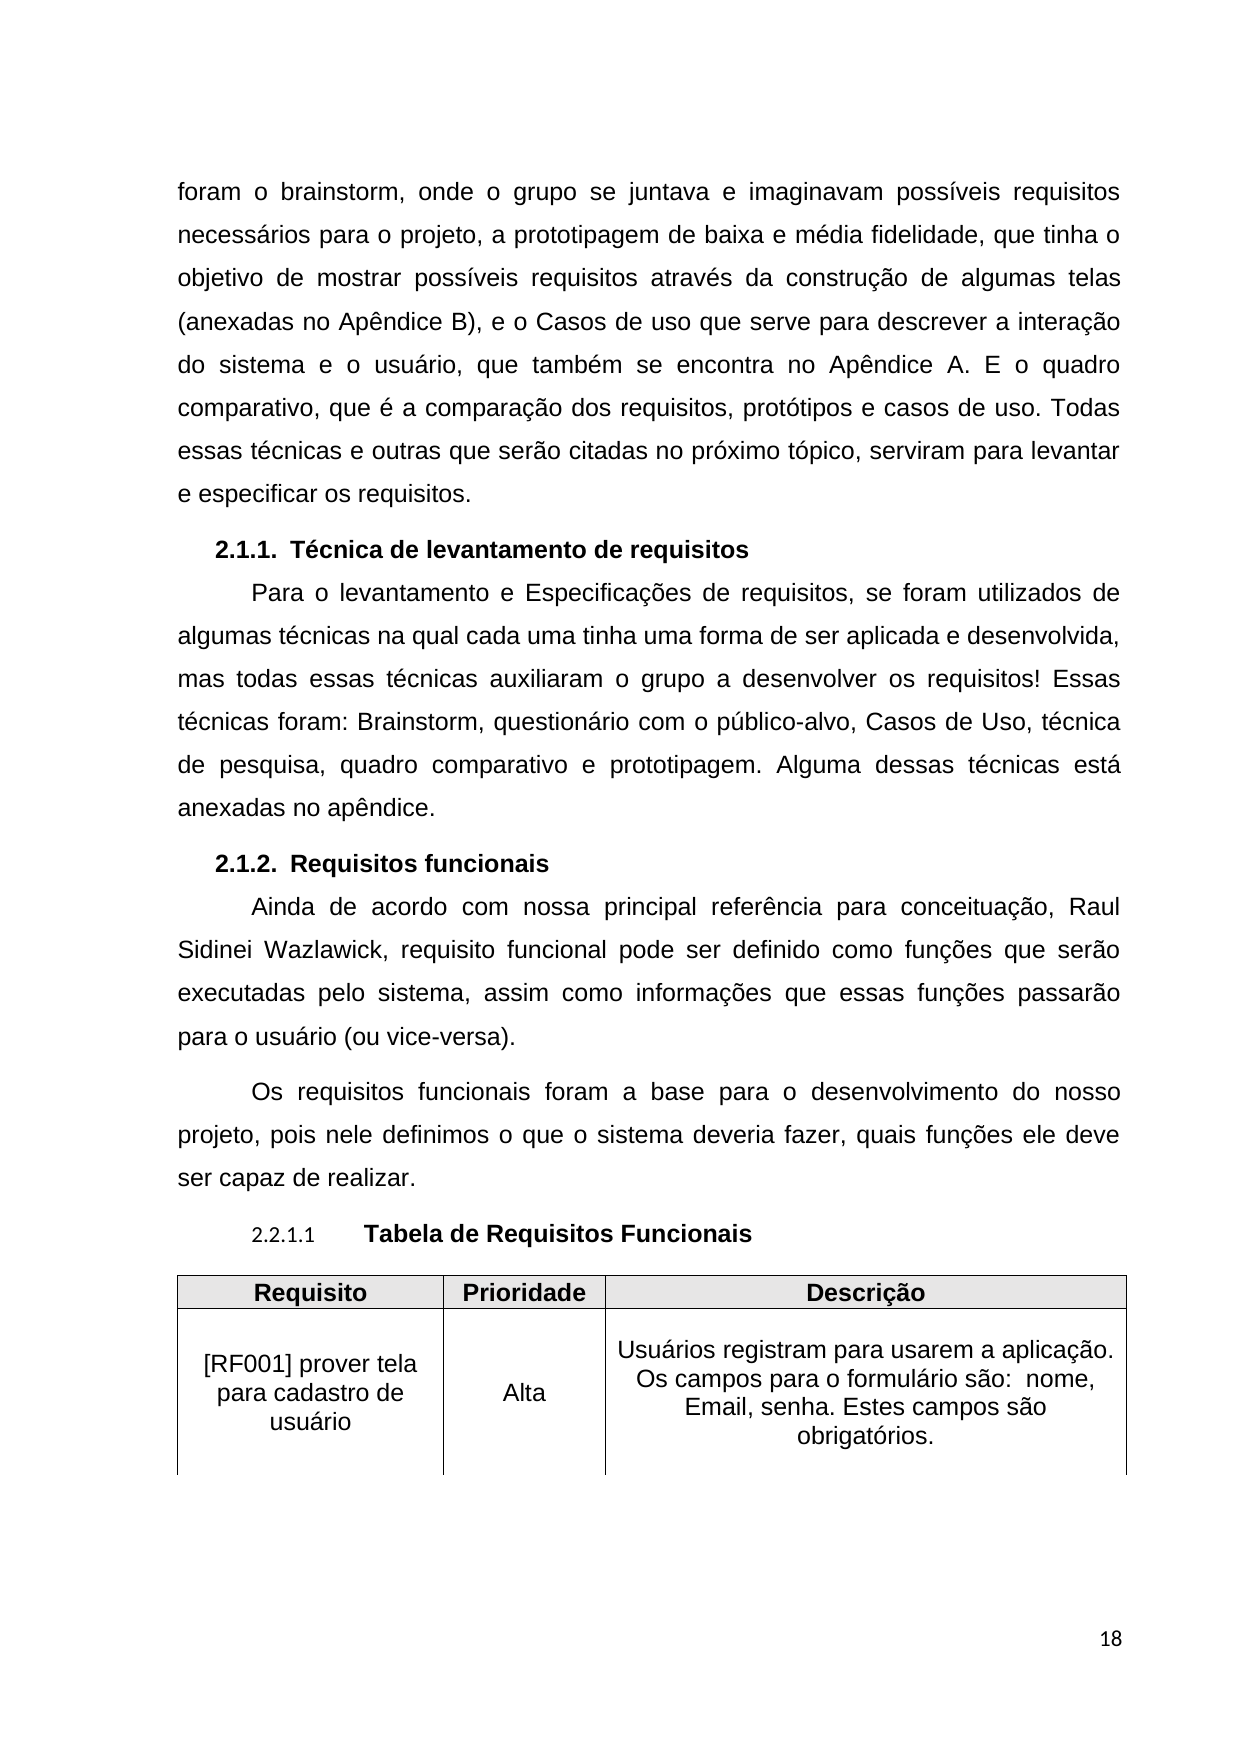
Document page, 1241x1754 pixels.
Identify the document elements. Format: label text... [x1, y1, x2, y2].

table_cell Alta [444, 1309, 605, 1475]
subtitle Técnica de levantamento de requisitos [215, 535, 1122, 563]
table_cell [RF001] prover tela para cadastro de usuário [178, 1309, 443, 1475]
text Os requisitos funcionais foram a base para o desenvolvimento do nosso projeto, pois nele definimos o que o sistema deveria fazer, quais funções ele deve ser capaz de realizar. [177, 1077, 1122, 1192]
table_header Requisito [178, 1276, 443, 1308]
table_cell Usuários registram para usarem a aplicação. Os campos para o formulário são: nome, Email, senha. Estes campos são obrigatórios. [606, 1309, 1126, 1475]
subtitle Requisitos funcionais [215, 849, 1122, 878]
table_header Prioridade [444, 1276, 605, 1308]
table_header Descrição [606, 1276, 1126, 1308]
list Tabela de Requisitos Funcionais [251, 1219, 1122, 1248]
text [177, 177, 1122, 508]
text Para o levantamento e Especificações de requisitos, se foram utilizados de algumas técnicas na qual cada uma tinha uma forma de ser aplicada e desenvolvida, mas todas essas técnicas auxiliaram o grupo a desenvolver os requisitos! Essas técnicas foram: Brainstorm, questionário com o público-alvo, Casos de Uso, técnica de pesquisa, quadro comparativo e prototipagem. Alguma dessas técnicas está anexadas no apêndice. [177, 578, 1122, 822]
text Ainda de acordo com nossa principal referência para conceituação, Raul Sidinei Wazlawick, requisito funcional pode ser definido como funções que serão executadas pelo sistema, assim como informações que essas funções passarão para o usuário (ou vice-versa). [177, 892, 1122, 1050]
